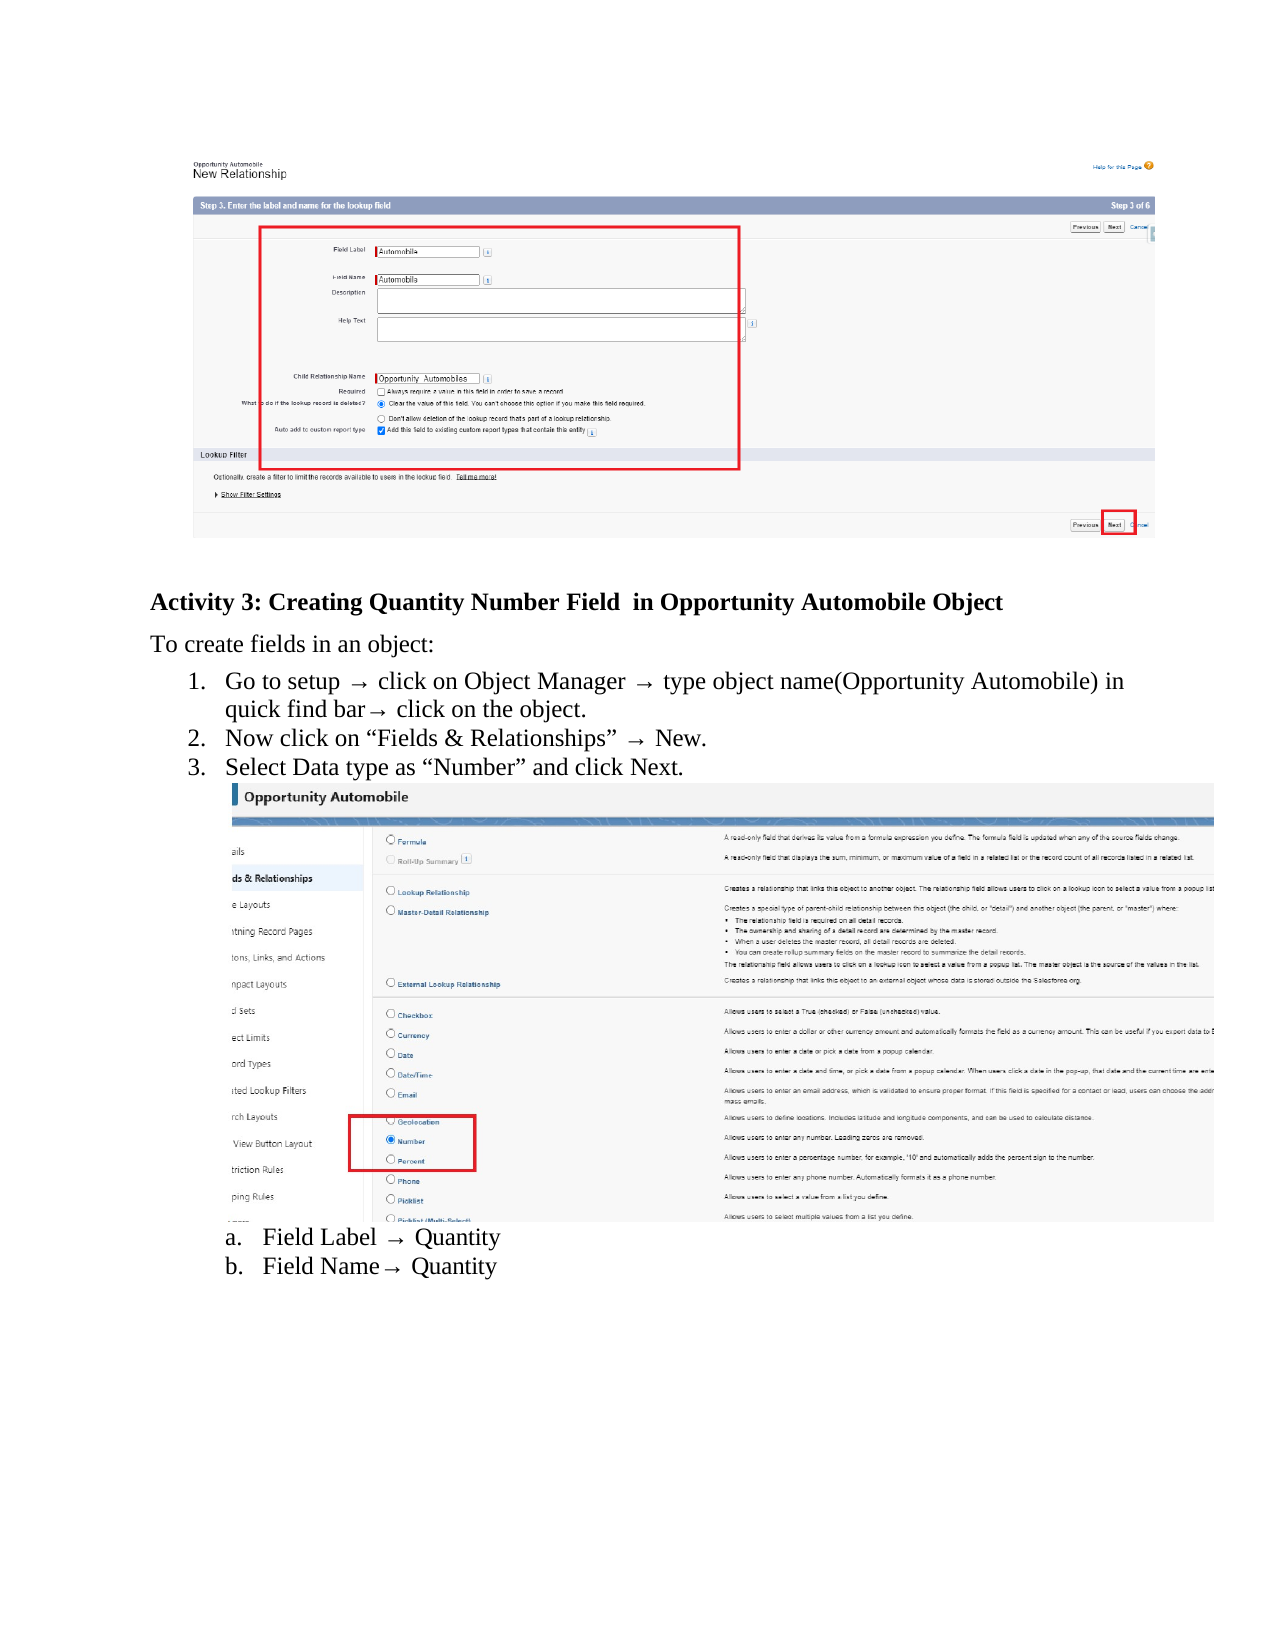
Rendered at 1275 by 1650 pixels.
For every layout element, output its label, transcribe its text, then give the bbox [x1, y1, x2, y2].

subtitle Activity 3: Creating Quantity Number Field in Opportunity Automobile Object [150, 587, 1275, 616]
list Field Name→ Quantity [225, 1251, 1275, 1279]
picture [190, 152, 1164, 538]
list Go to setup → click on Object Manager → type object name(Opportunity Automobile) in quick find bar→ click on the object. [187, 666, 1124, 723]
list Select Data type as “Number” and click Next. [187, 752, 1275, 781]
list Now click on “Fields & Relationships” → New. [187, 723, 1275, 752]
text To create fields in an object: [150, 629, 1275, 657]
list Field Label → Quantity [225, 781, 1275, 1251]
